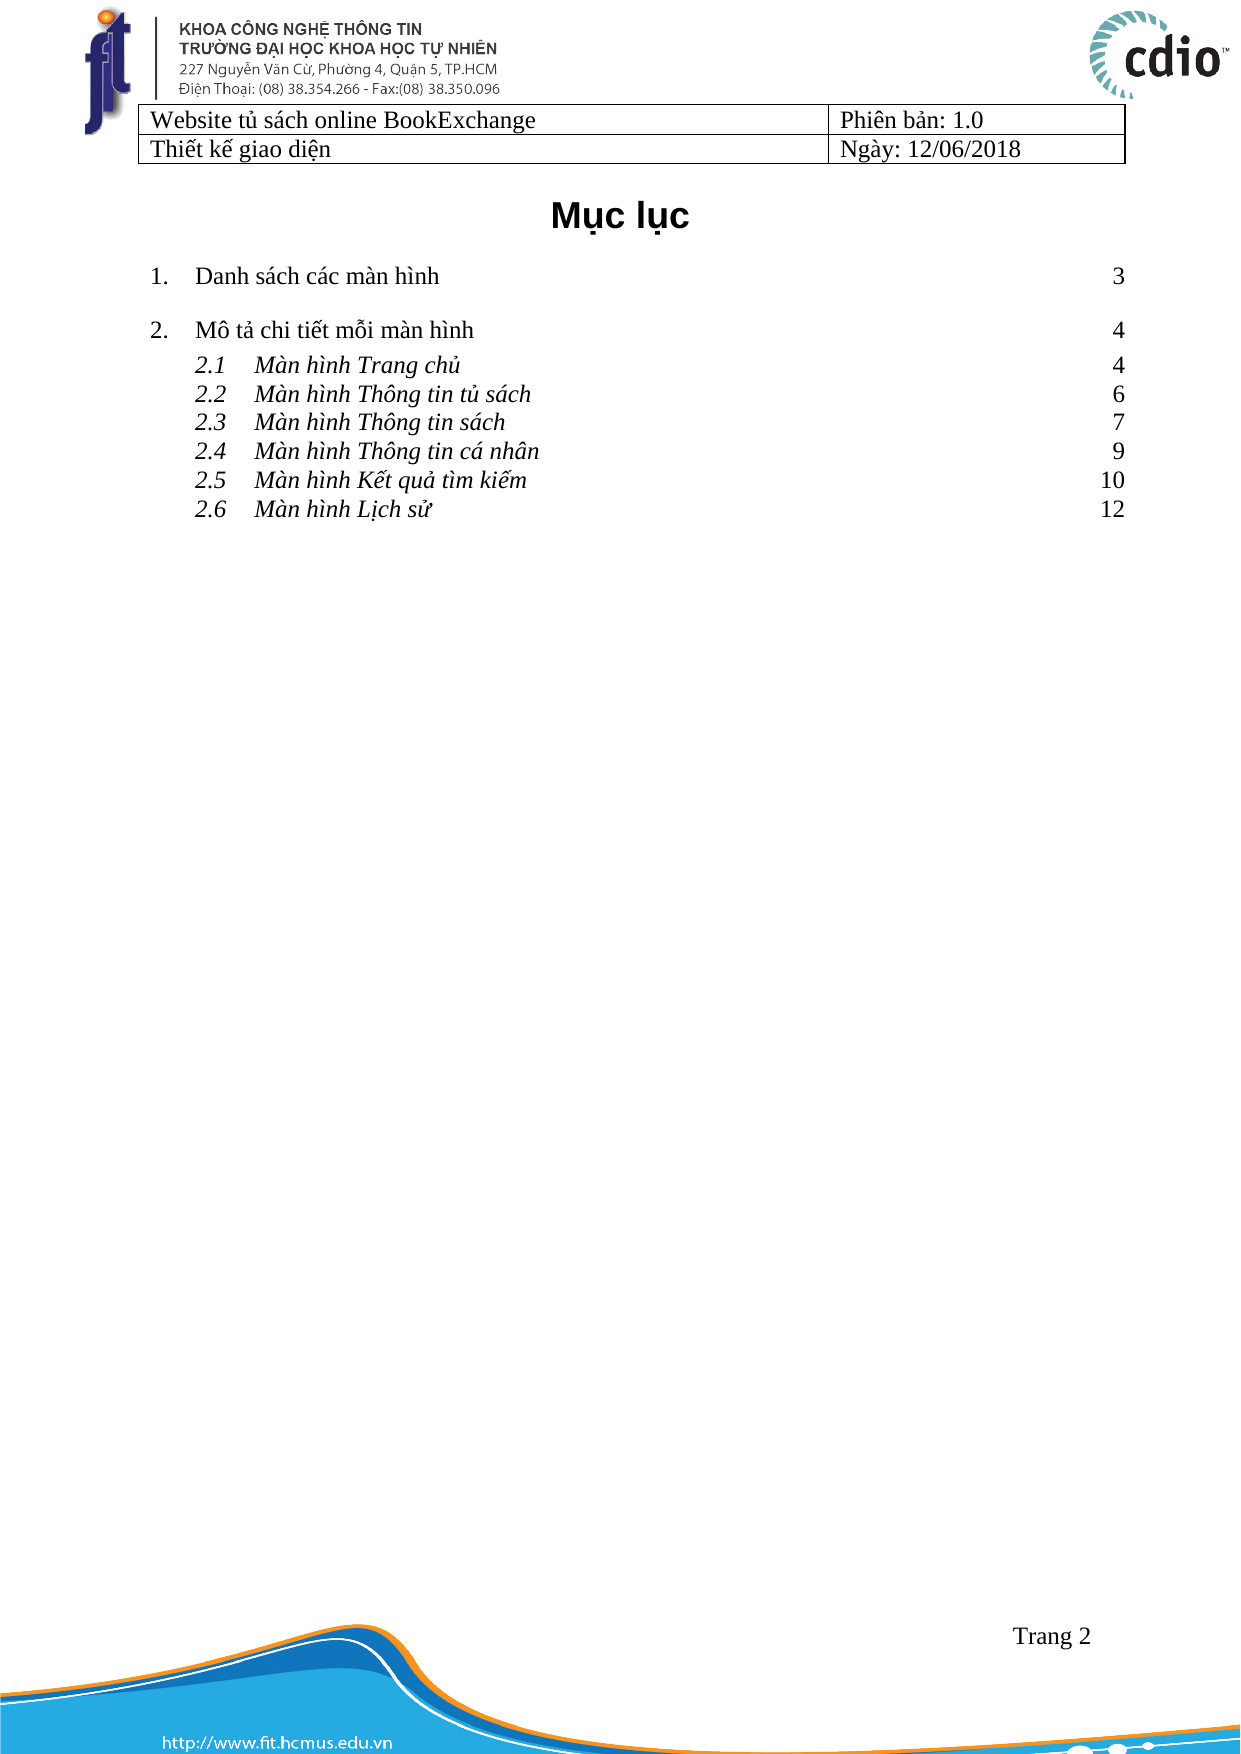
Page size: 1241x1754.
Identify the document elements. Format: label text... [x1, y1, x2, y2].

text 2.3 Màn hình Thông tin sách 7 [195, 407, 1015, 436]
picture [61, 0, 1241, 159]
text 2. Mô tả chi tiết mỗi màn hình 4 [150, 315, 1015, 344]
picture [0, 1621, 1241, 1754]
text 2.5 Màn hình Kết quả tìm kiếm 10 [195, 465, 1015, 494]
picture [829, 105, 1124, 134]
picture [829, 135, 1124, 159]
text 2.4 Màn hình Thông tin cá nhân 9 [195, 436, 1015, 465]
text 2.6 Màn hình Lịch sử 12 [195, 494, 1015, 522]
text 1. Danh sách các màn hình 3 [150, 261, 1015, 290]
text 2.2 Màn hình Thông tin tủ sách 6 [195, 379, 1015, 407]
title Mục lục [150, 193, 1090, 236]
text 2.1 Màn hình Trang chủ 4 [195, 350, 1015, 379]
picture [139, 105, 828, 134]
picture [139, 135, 828, 159]
